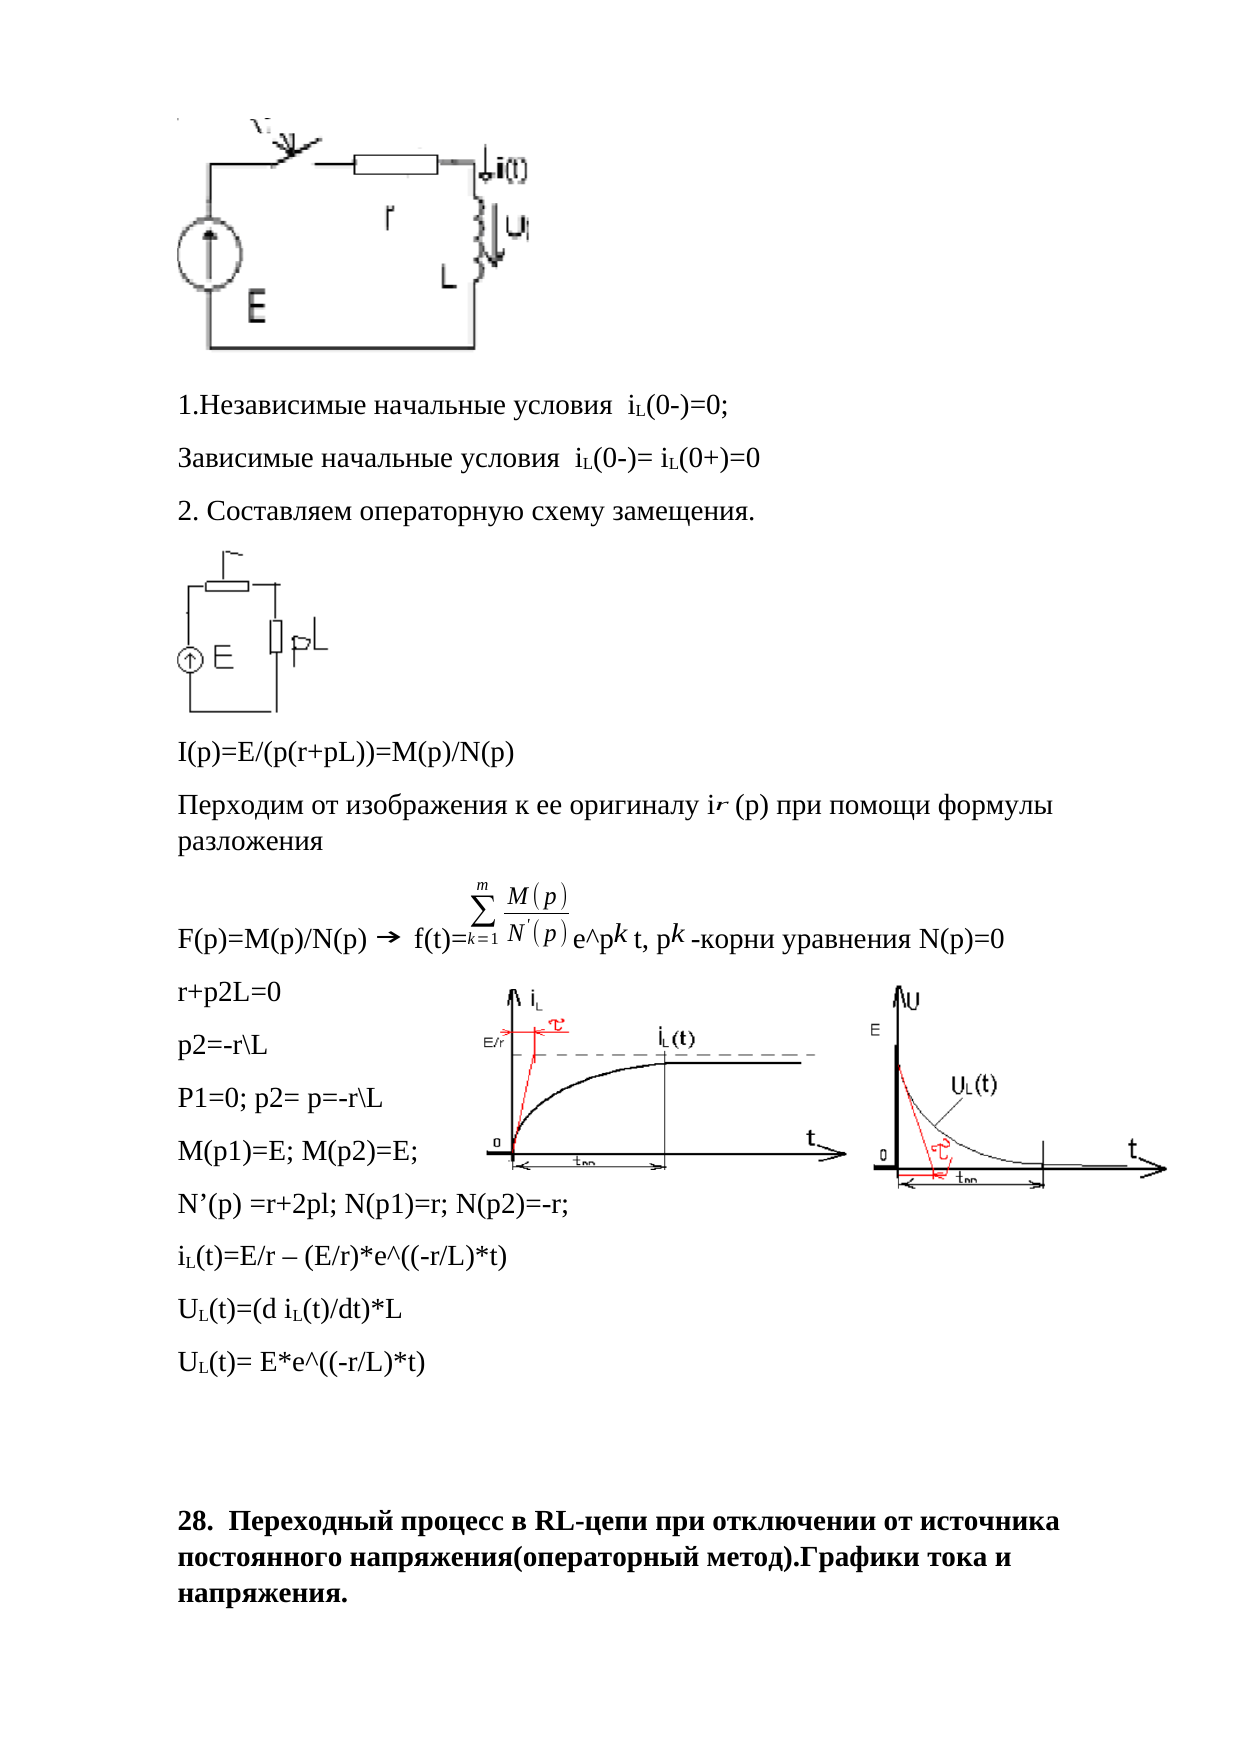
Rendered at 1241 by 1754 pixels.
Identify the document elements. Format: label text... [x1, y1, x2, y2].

text F(p)=M(p)/N(p) f(t)=e^pt, p-корни уравнения N(p)=0 [177, 876, 1152, 955]
picture [480, 1166, 853, 1176]
text M(p1)=E; M(p2)=E; [177, 1133, 869, 1166]
picture [177, 545, 344, 716]
picture [480, 1008, 853, 1027]
text UL(t)= E*e^((-r/L)*t) [177, 1344, 1152, 1378]
picture [480, 1061, 853, 1080]
text r+p2L=0 [177, 974, 1152, 1008]
text UL(t)=(d iL(t)/dt)*L [177, 1291, 1152, 1325]
text N’(p) =r+2pl; N(p1)=r; N(p2)=-r; [177, 1186, 1152, 1219]
text 1.Независимые начальные условия iL(0-)=0; [177, 387, 1152, 421]
text P1=0; p2= p=-r\L [177, 1080, 869, 1114]
text 2. Составляем операторную схему замещения. [177, 493, 1152, 526]
picture [869, 980, 1173, 1192]
text Зависимые начальные условия iL(0-)= iL(0+)=0 [177, 440, 1152, 473]
text p2=-r\L [177, 1027, 869, 1061]
text Перходим от изображения к ее оригиналу i(p) при помощи формулы разложения [177, 787, 1152, 857]
text 28. Переходный процесс в RL-цепи при отключении от источника постоянного напряжения(операторный метод).Графики тока и напряжения. [177, 1503, 1152, 1608]
text iL(t)=E/r – (E/r)*e^((-r/L)*t) [177, 1238, 1152, 1272]
picture [480, 1114, 853, 1133]
text I(p)=E/(p(r+pL))=M(p)/N(p) [177, 734, 1152, 768]
picture [177, 118, 553, 369]
